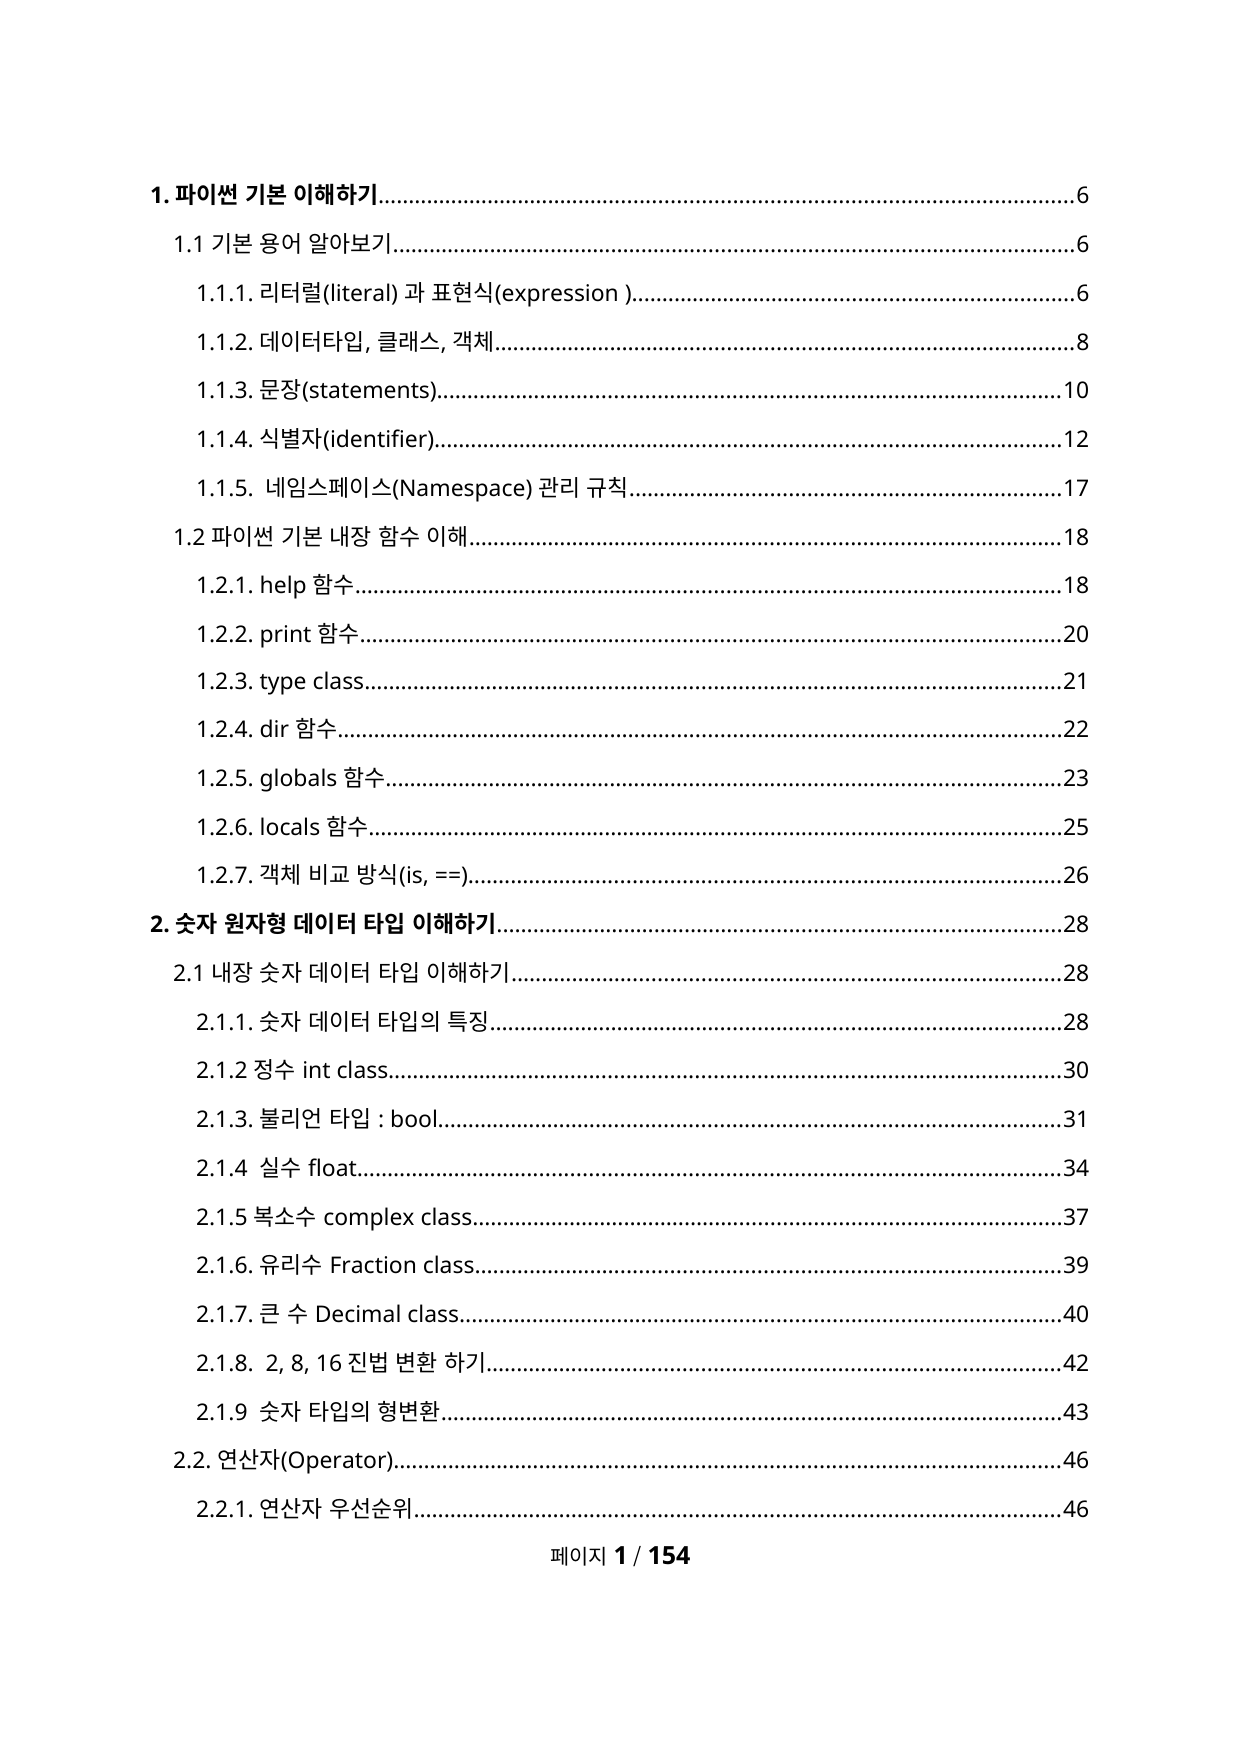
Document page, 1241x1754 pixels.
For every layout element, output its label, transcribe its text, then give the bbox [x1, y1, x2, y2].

text 1.1.3. 문장(statements) 10 [196, 372, 1090, 406]
text 2.1.8. 2, 8, 16진법 변환 하기 42 [196, 1345, 1090, 1378]
text 1.1.4. 식별자(identifier) 12 [323, 421, 1090, 454]
text 2.1.1. 숫자 데이터 타입의 특징 28 [196, 1003, 1090, 1037]
text 1.2.4. dir 함수 22 [337, 711, 1090, 744]
text 2.1.3. 불리언 타입 : bool 31 [378, 1101, 1090, 1134]
text 2.2.1. 연산자 우선순위 46 [196, 1491, 1090, 1524]
text 1.1.1. 리터럴(literal) 과 표현식(expression ) 6 [196, 275, 1090, 308]
text 1.2.6. locals 함수 25 [196, 808, 1090, 842]
text 2.1.9 숫자 타입의 형변환 43 [196, 1393, 1090, 1427]
text 2.1 내장 숫자 데이터 타입 이해하기 28 [173, 955, 1090, 988]
text 1.2 파이썬 기본 내장 함수 이해 18 [173, 518, 1090, 552]
text 2.1.7. 큰 수 Decimal class 40 [196, 1296, 1090, 1329]
text 1.2.3. type class 21 [364, 665, 1090, 696]
text 1.2.7. 객체 비교 방식(is, ==) 26 [399, 857, 1090, 891]
text 2.2. 연산자(Operator) 46 [173, 1442, 1090, 1476]
text 2.1.5 복소수 complex class 37 [196, 1198, 1090, 1232]
text 2.1.4 실수 float 34 [196, 1150, 1090, 1183]
text 2.1.6. 유리수 Fraction class 39 [196, 1247, 1090, 1281]
text 1. 파이썬 기본 이해하기 6 [150, 177, 1090, 211]
text 1.2.5. globals 함수 23 [385, 760, 1090, 793]
text 2. 숫자 원자형 데이터 타입 이해하기 28 [150, 906, 1090, 939]
text 1.2.2. print 함수 20 [359, 616, 1090, 649]
text 1.1.2. 데이터타입, 클래스, 객체 8 [196, 323, 1090, 357]
text 1.2.1. help 함수 18 [196, 567, 1090, 601]
text 1.1.5. 네임스페이스(Namespace) 관리 규칙 17 [629, 470, 1090, 503]
text 2.1.2 정수 int class 30 [302, 1052, 1090, 1086]
text 1.1 기본 용어 알아보기 6 [173, 226, 1090, 259]
